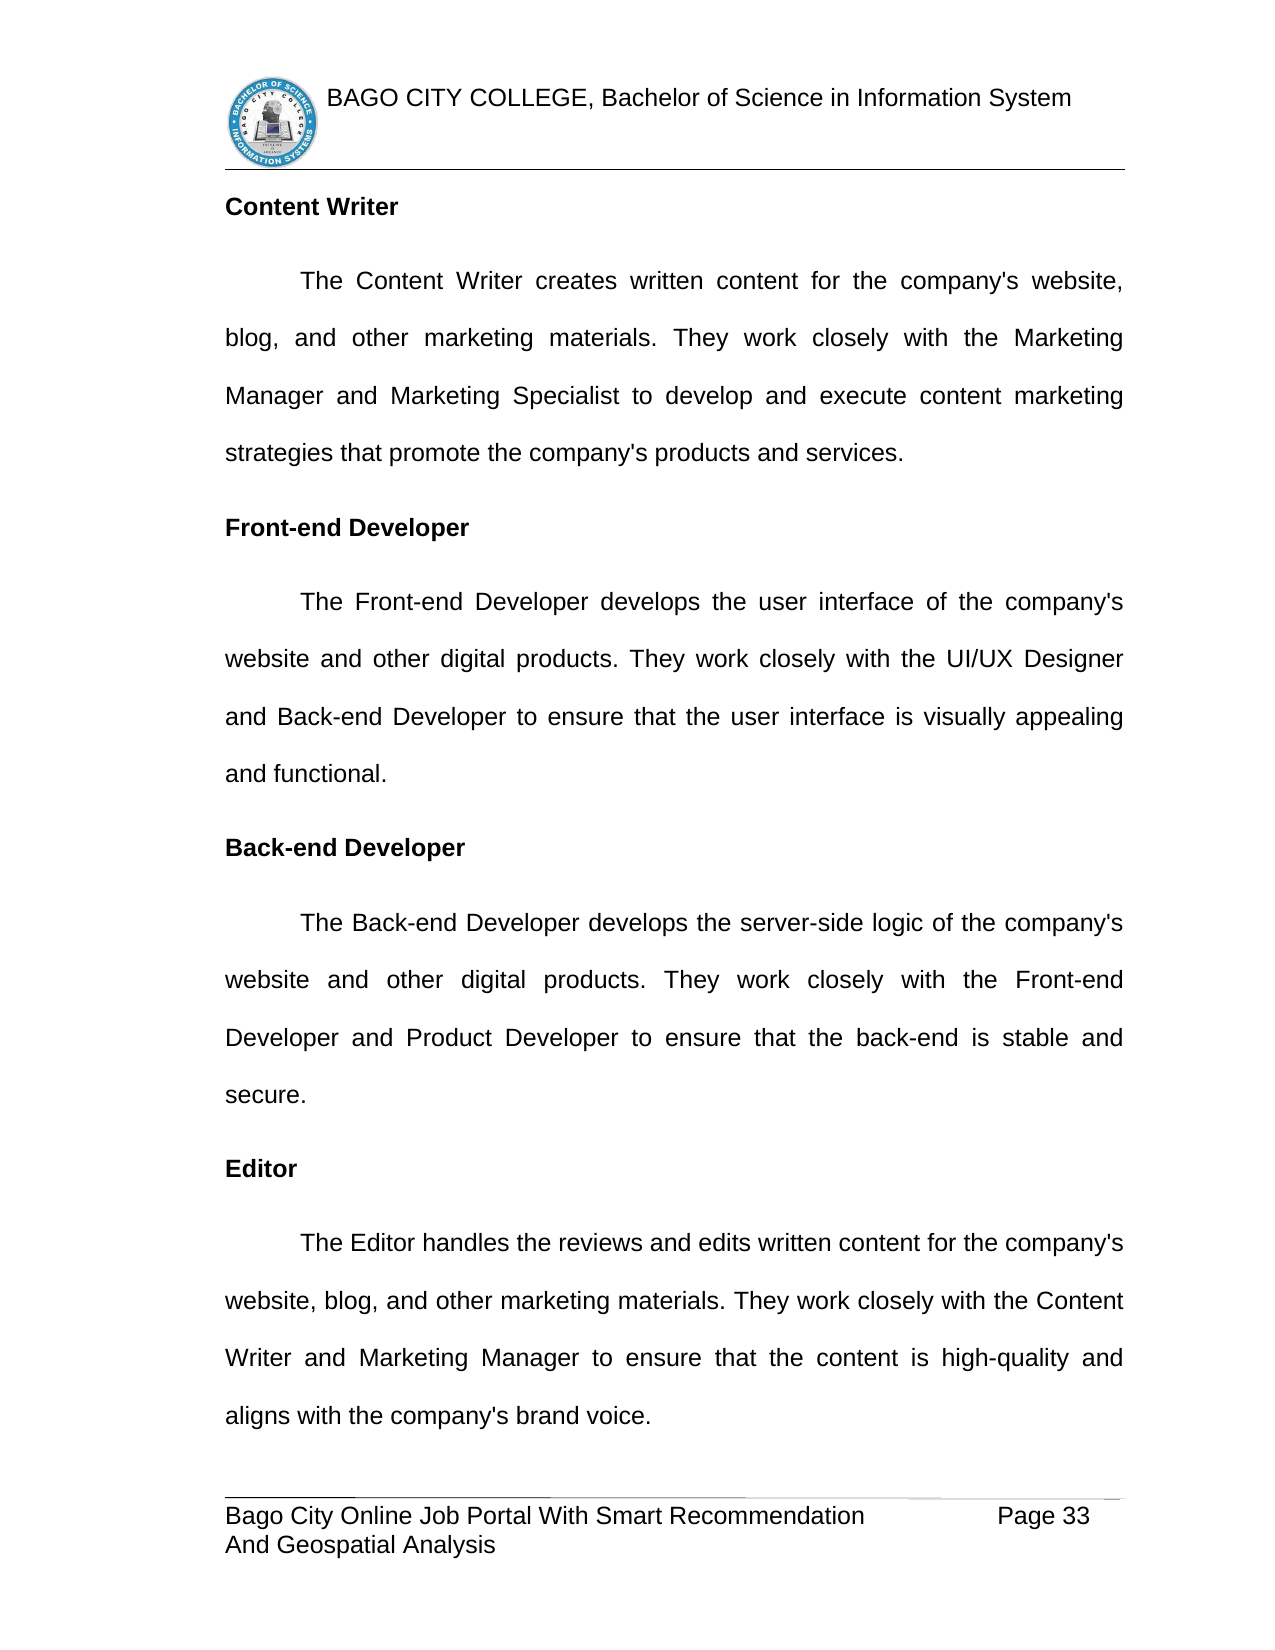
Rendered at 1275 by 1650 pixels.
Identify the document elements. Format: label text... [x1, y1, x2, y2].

text The Editor handles the reviews and edits written content for the company's website, blog, and other marketing materials. They work closely with the Content Writer and Marketing Manager to ensure that the content is high-quality and aligns with the company's brand voice. [225, 1228, 1125, 1430]
text The Content Writer creates written content for the company's website, blog, and other marketing materials. They work closely with the Marketing Manager and Marketing Specialist to develop and execute content marketing strategies that promote the company's products and services. [225, 266, 1125, 467]
picture [225, 75, 320, 169]
text Content Writer [225, 192, 1125, 221]
text Front-end Developer [225, 513, 1125, 541]
text The Front-end Developer develops the user interface of the company's website and other digital products. They work closely with the UI/UX Designer and Back-end Developer to ensure that the user interface is visually appealing and functional. [225, 587, 1125, 788]
text Editor [225, 1154, 1125, 1183]
text Back-end Developer [225, 833, 1125, 862]
text The Back-end Developer develops the server-side logic of the company's website and other digital products. They work closely with the Front-end Developer and Product Developer to ensure that the back-end is stable and secure. [225, 908, 1125, 1109]
